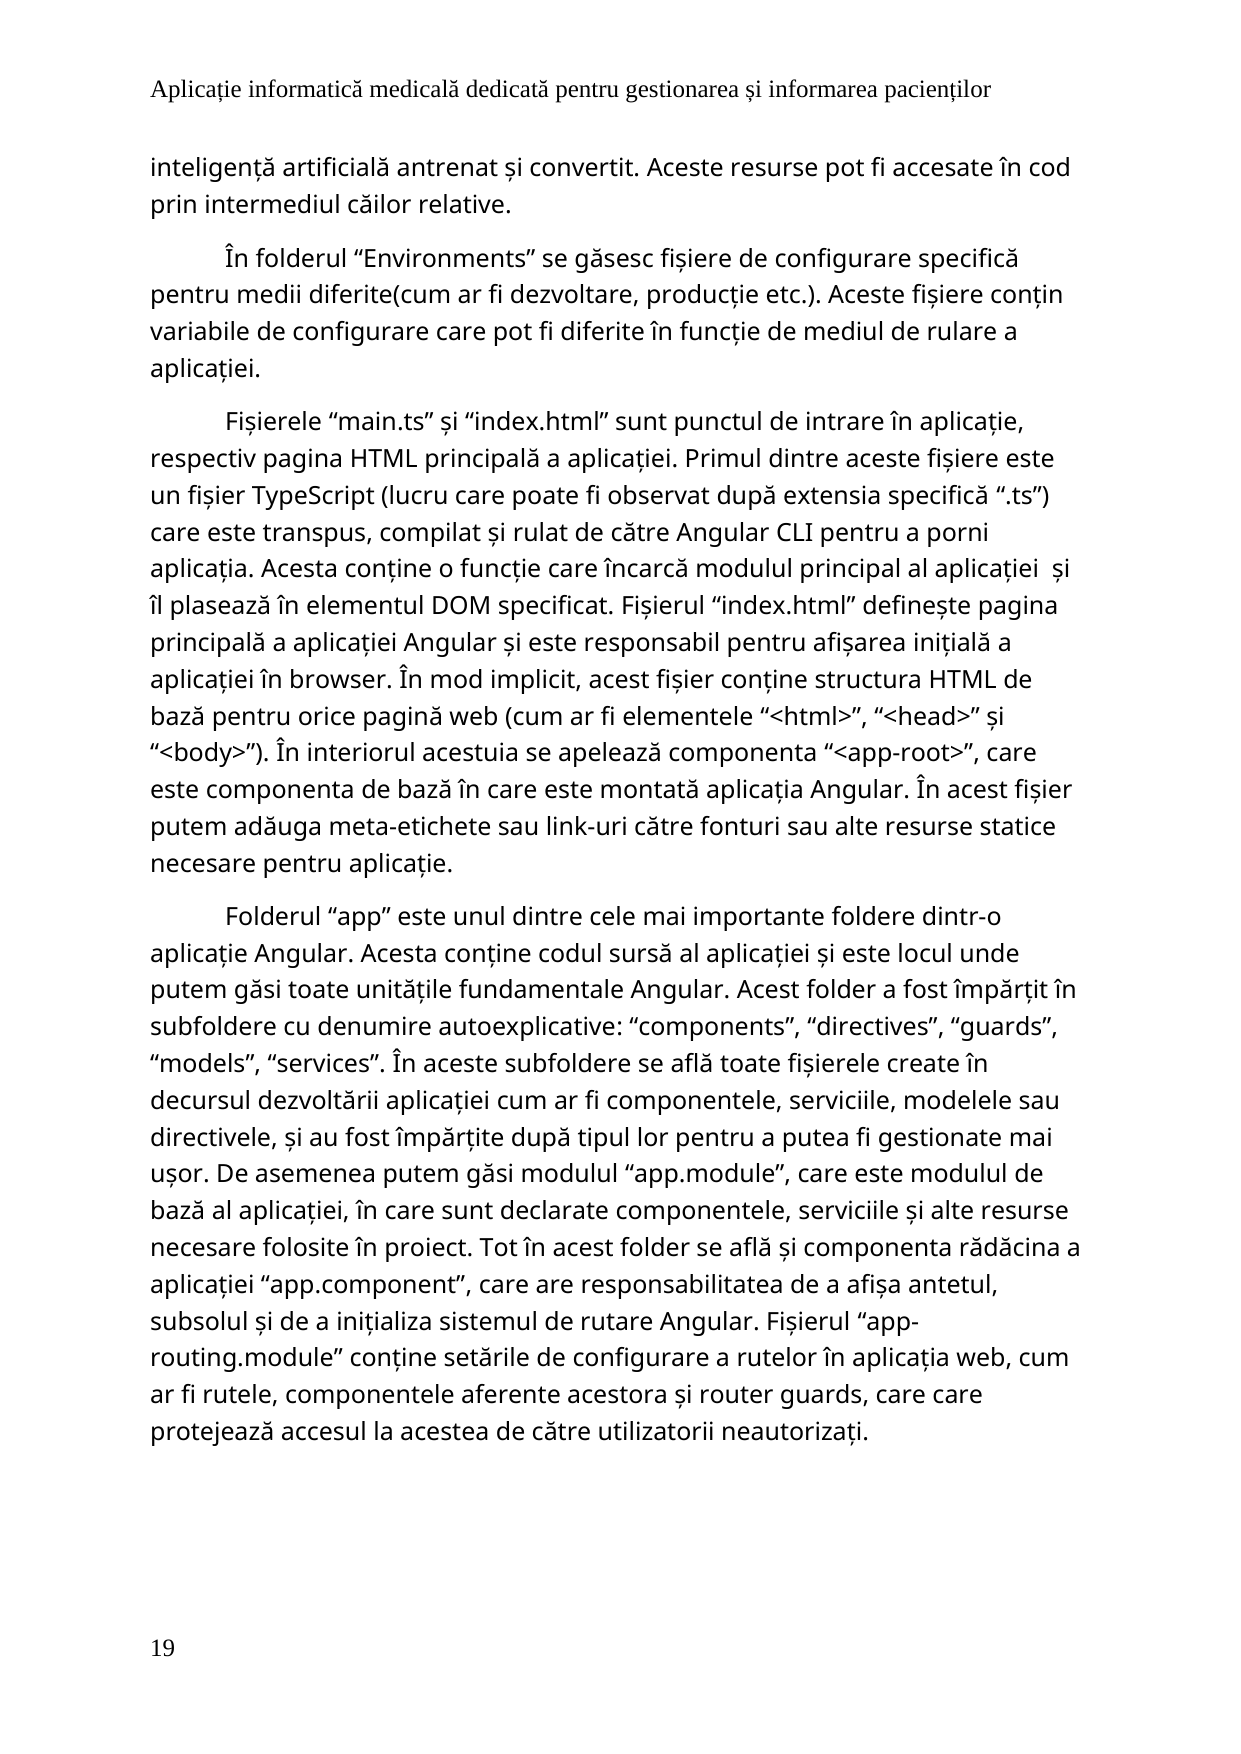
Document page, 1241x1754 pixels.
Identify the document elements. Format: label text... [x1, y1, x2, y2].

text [150, 150, 1090, 221]
text Folderul “app” este unul dintre cele mai importante foldere dintr-o aplicație Angular. Acesta conține codul sursă al aplicației și este locul unde putem găsi toate unitățile fundamentale Angular. Acest folder a fost împărțit în subfoldere cu denumire autoexplicative: “components”, “directives”, “guards”, “models”, “services”. În aceste subfoldere se află toate fișierele create în decursul dezvoltării aplicației cum ar fi componentele, serviciile, modelele sau directivele, și au fost împărțite după tipul lor pentru a putea fi gestionate mai ușor. De asemenea putem găsi modulul “app.module”, care este modulul de bază al aplicației, în care sunt declarate componentele, serviciile și alte resurse necesare folosite în proiect. Tot în acest folder se află și componenta rădăcina a aplicației “app.component”, care are responsabilitatea de a afișa antetul, subsolul și de a inițializa sistemul de rutare Angular. Fișierul “app-routing.module” conține setările de configurare a rutelor în aplicația web, cum ar fi rutele, componentele aferente acestora și router guards, care care protejează accesul la acestea de către utilizatorii neautorizați. [150, 899, 1090, 1447]
text În folderul “Environments” se găsesc fișiere de configurare specifică pentru medii diferite(cum ar fi dezvoltare, producție etc.). Aceste fișiere conțin variabile de configurare care pot fi diferite în funcție de mediul de rulare a aplicației. [150, 240, 1090, 384]
text Fișierele “main.ts” și “index.html” sunt punctul de intrare în aplicație, respectiv pagina HTML principală a aplicației. Primul dintre aceste fișiere este un fișier TypeScript (lucru care poate fi observat după extensia specifică “.ts”) care este transpus, compilat și rulat de către Angular CLI pentru a porni aplicația. Acesta conține o funcție care încarcă modulul principal al aplicației și îl plasează în elementul DOM specificat. Fișierul “index.html” definește pagina principală a aplicației Angular și este responsabil pentru afișarea inițială a aplicației în browser. În mod implicit, acest fișier conține structura HTML de bază pentru orice pagină web (cum ar fi elementele “<html>”, “<head>” și “<body>”). În interiorul acestuia se apelează componenta “<app-root>”, care este componenta de bază în care este montată aplicația Angular. În acest fișier putem adăuga meta-etichete sau link-uri către fonturi sau alte resurse statice necesare pentru aplicație. [150, 404, 1090, 879]
